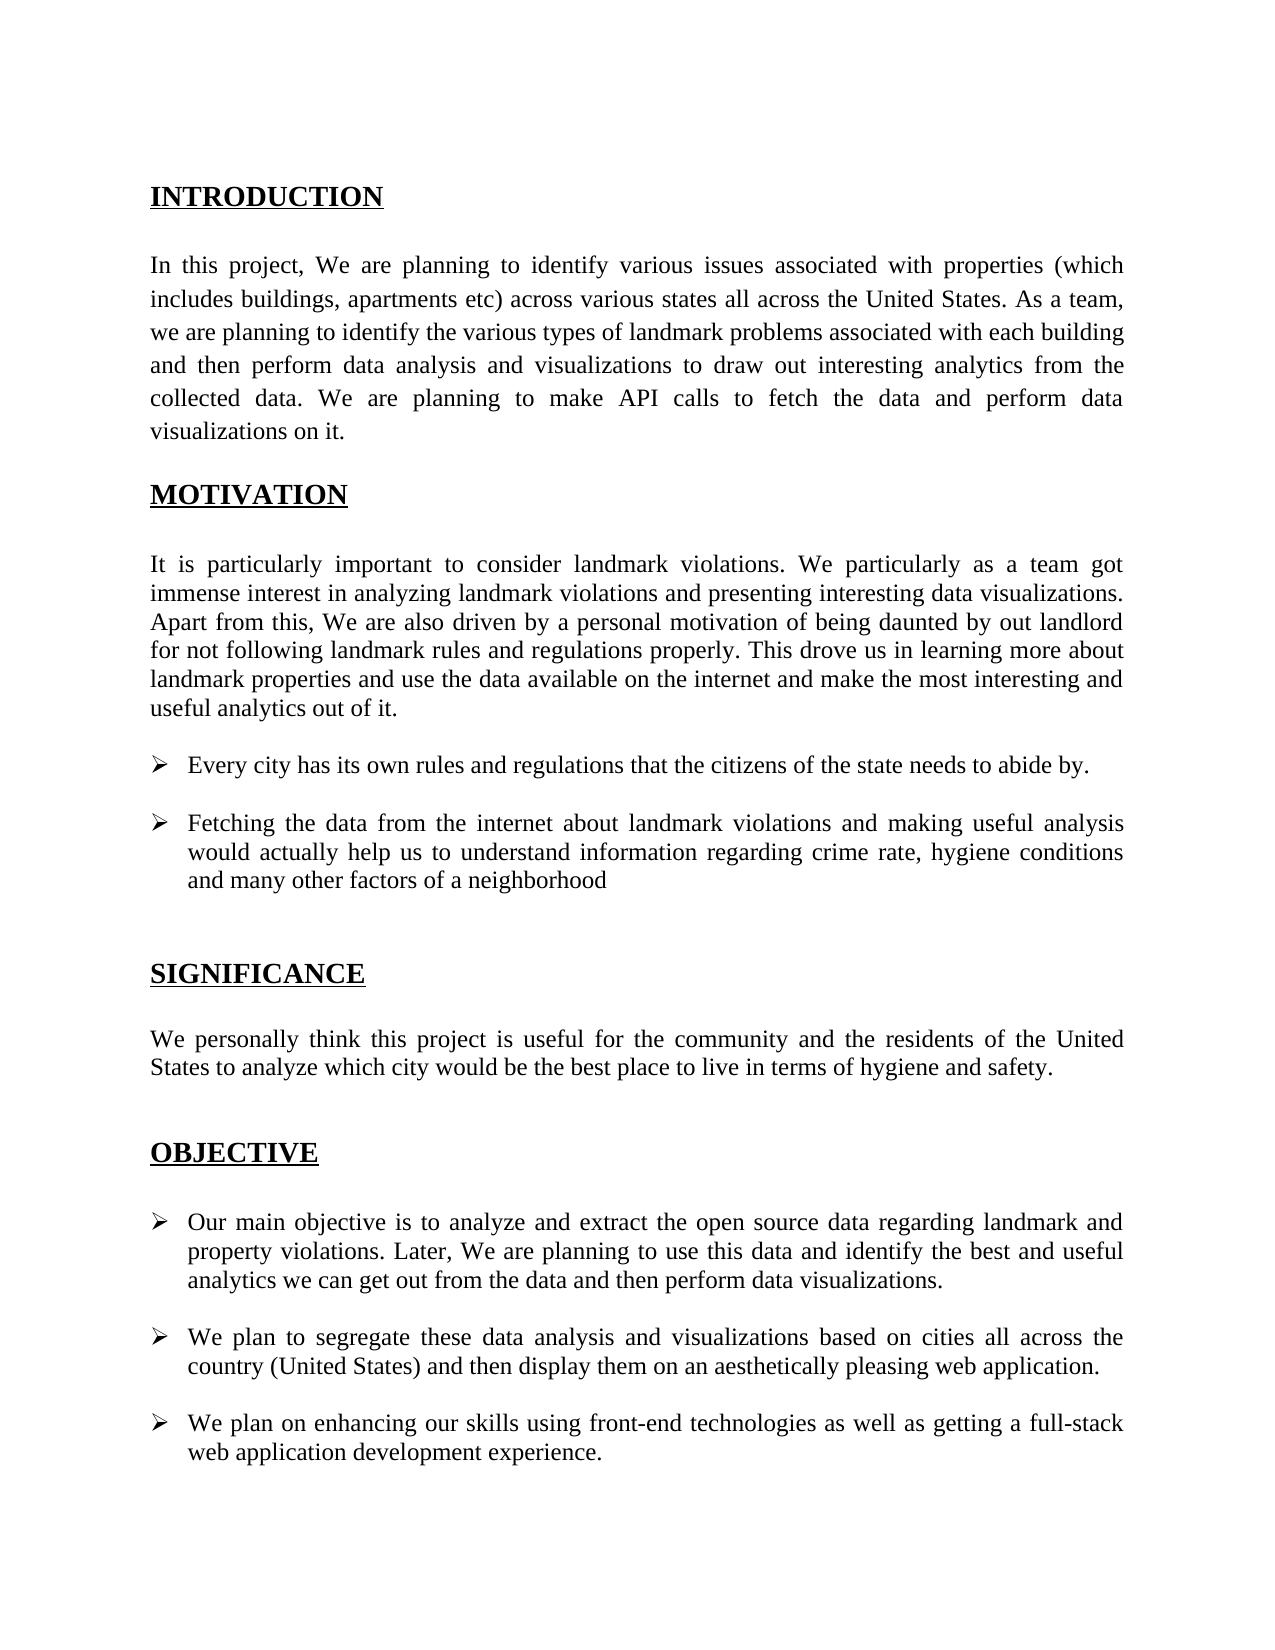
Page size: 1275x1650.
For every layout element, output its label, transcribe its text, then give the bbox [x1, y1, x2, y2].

list Fetching the data from the internet about landmark violations and making useful analysis would actually help us to understand information regarding crime rate, hygiene conditions and many other factors of a neighborhood [150, 808, 1125, 894]
text SIGNIFICANCE [150, 957, 1125, 990]
list Our main objective is to analyze and extract the open source data regarding landmark and property violations. Later, We are planning to use this data and identify the best and useful analytics we can get out from the data and then perform data visualizations. [150, 1207, 1125, 1293]
text MOTIVATION [150, 477, 1125, 511]
text INTRODUCTION [150, 179, 1125, 212]
list Every city has its own rules and regulations that the citizens of the state needs to abide by. [150, 751, 1125, 779]
list We plan on enhancing our skills using front-end technologies as well as getting a full-stack web application development experience. [150, 1408, 1125, 1466]
text It is particularly important to consider landmark violations. We particularly as a team got immense interest in analyzing landmark violations and presenting interesting data visualizations. Apart from this, We are also driven by a personal motivation of being daunted by out landlord for not following landmark rules and regulations properly. This drove us in learning more about landmark properties and use the data available on the internet and make the most interesting and useful analytics out of it. [150, 549, 1125, 722]
list We plan to segregate these data analysis and visualizations based on cities all across the country (United States) and then display them on an aesthetically pleasing web application. [150, 1322, 1125, 1380]
text We personally think this project is useful for the community and the residents of the United States to analyze which city would be the best place to live in terms of hygiene and safety. [150, 1024, 1125, 1081]
text In this project, We are planning to identify various issues associated with properties (which includes buildings, apartments etc) across various states all across the United States. As a team, we are planning to identify the various types of landmark problems associated with each building and then perform data analysis and visualizations to draw out interesting analytics from the collected data. We are planning to make API calls to fetch the data and perform data visualizations on it. [150, 251, 1125, 444]
text OBJECTIVE [150, 1135, 1125, 1169]
